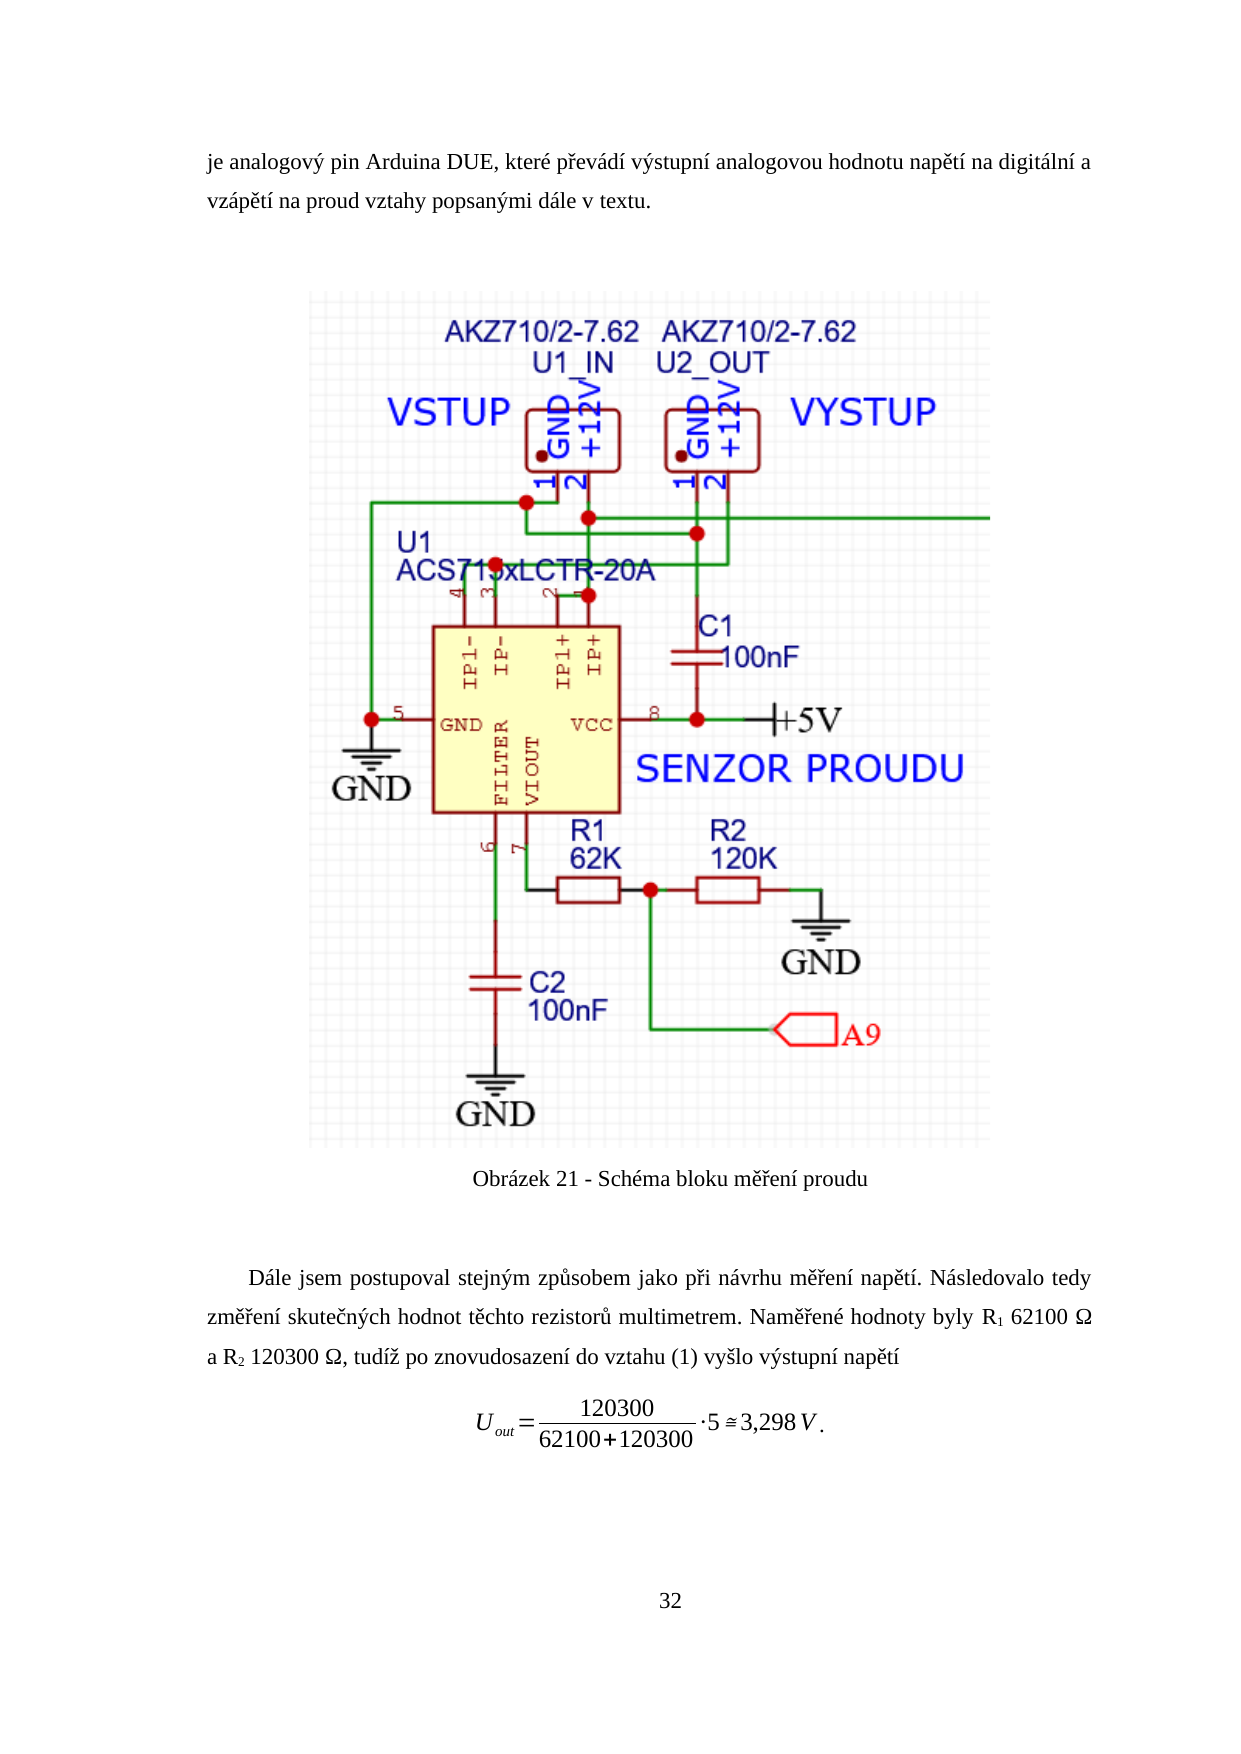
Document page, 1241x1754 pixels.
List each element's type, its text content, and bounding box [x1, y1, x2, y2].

text Dále jsem postupoval stejným způsobem jako při návrhu měření napětí. Následovalo tedy změření skutečných hodnot těchto rezistorů multimetrem. Naměřené hodnoty byly R1 62100 Ω a R2 120300 Ω, tudíž po znovudosazení do vztahu (1) vyšlo výstupní napětí [207, 1264, 1092, 1369]
text . [207, 1395, 1092, 1454]
text Obrázek 21 - Schéma bloku měření proudu [207, 1164, 1092, 1191]
picture [309, 291, 991, 1148]
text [207, 148, 1092, 213]
